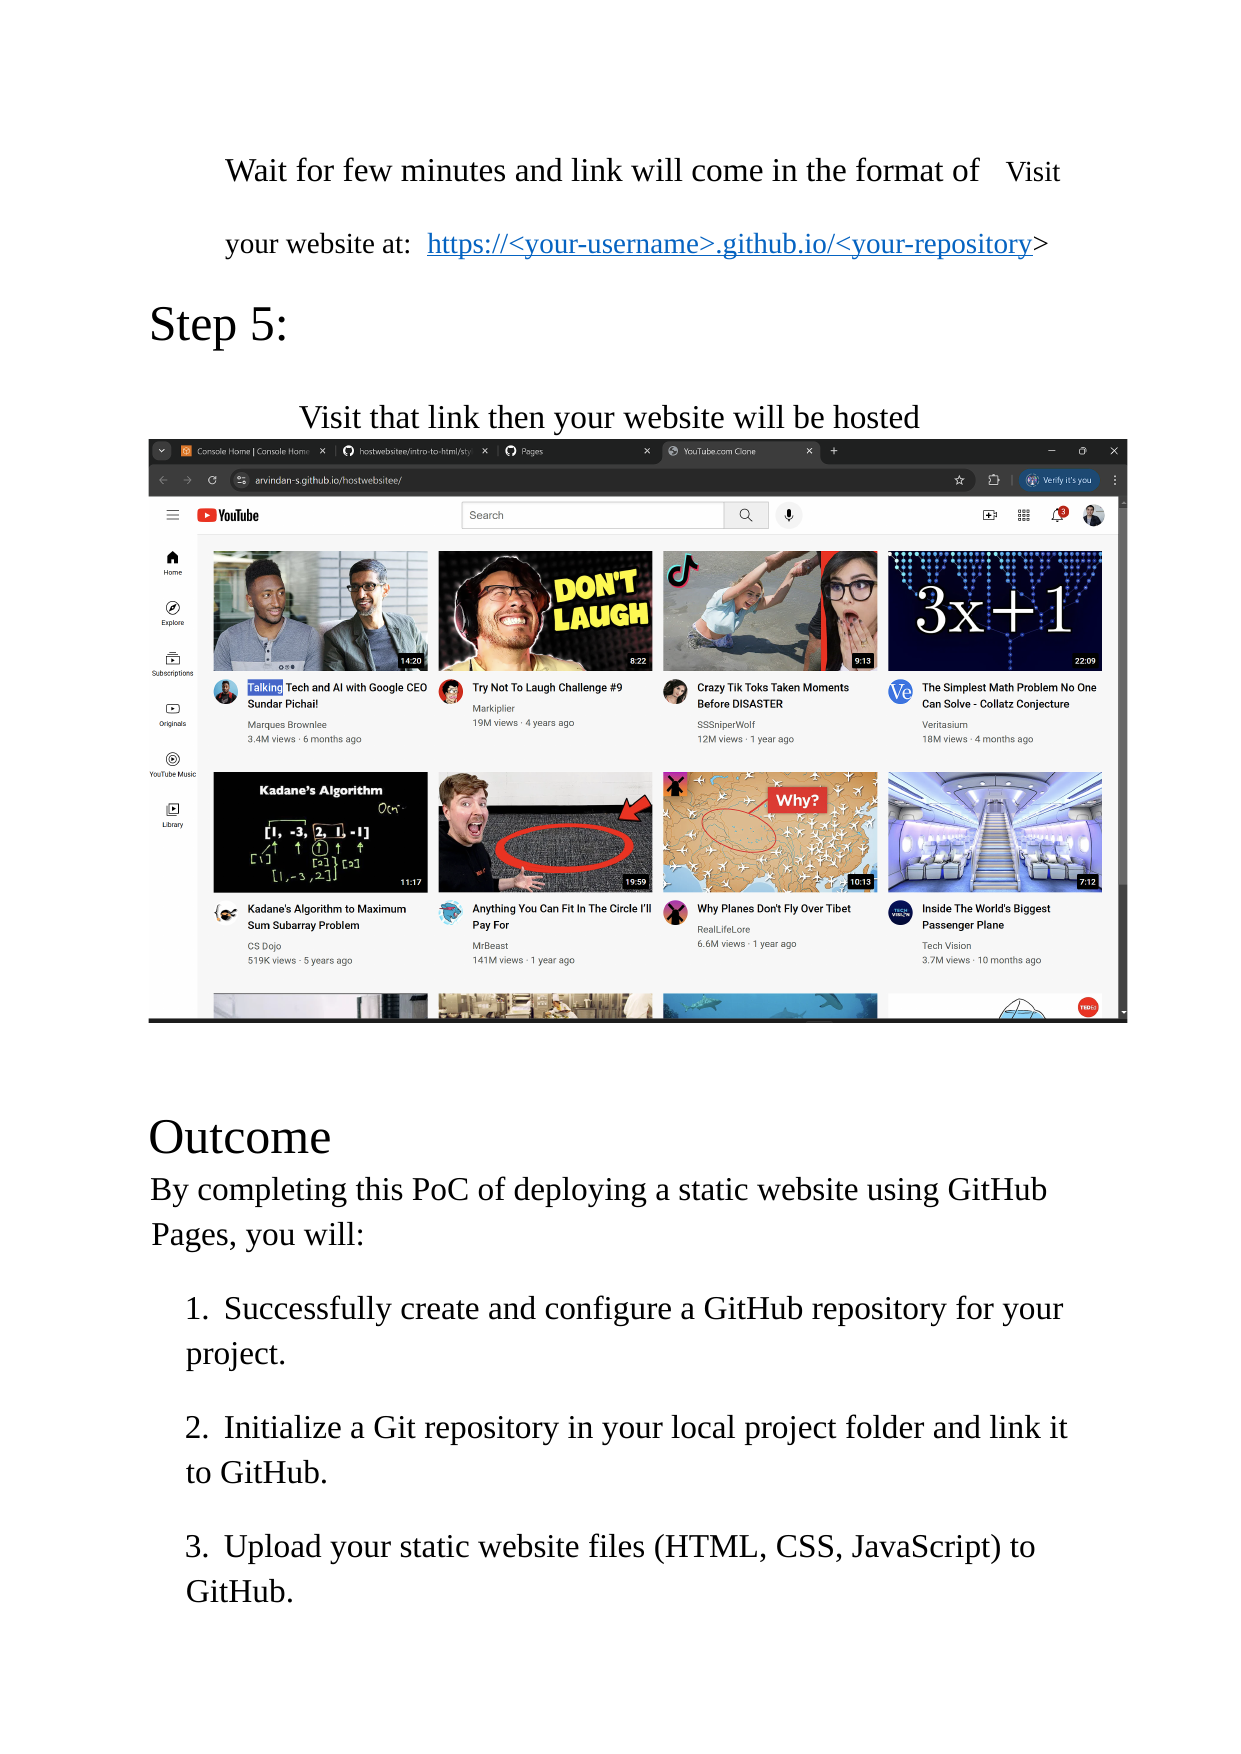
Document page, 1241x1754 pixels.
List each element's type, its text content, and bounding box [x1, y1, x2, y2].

text Step 5: [148, 294, 1127, 351]
list Initialize a Git repository in your local project folder and link it to GitHub. [184, 1407, 1094, 1491]
list Successfully create and configure a GitHub repository for your project. [184, 1288, 1094, 1372]
text By completing this PoC of deploying a static website using GitHub Pages, you will: [150, 1169, 1094, 1253]
text Wait for few minutes and link will come in the format of Visit your website at: https://<your-username>.github.io/<your-repository> [186, 150, 1073, 260]
text Outcome [148, 1107, 1127, 1164]
text Visit that link then your website will be hosted [148, 398, 1127, 436]
list Upload your static website files (HTML, CSS, JavaScript) to GitHub. [184, 1526, 1094, 1610]
picture [148, 439, 1128, 1023]
